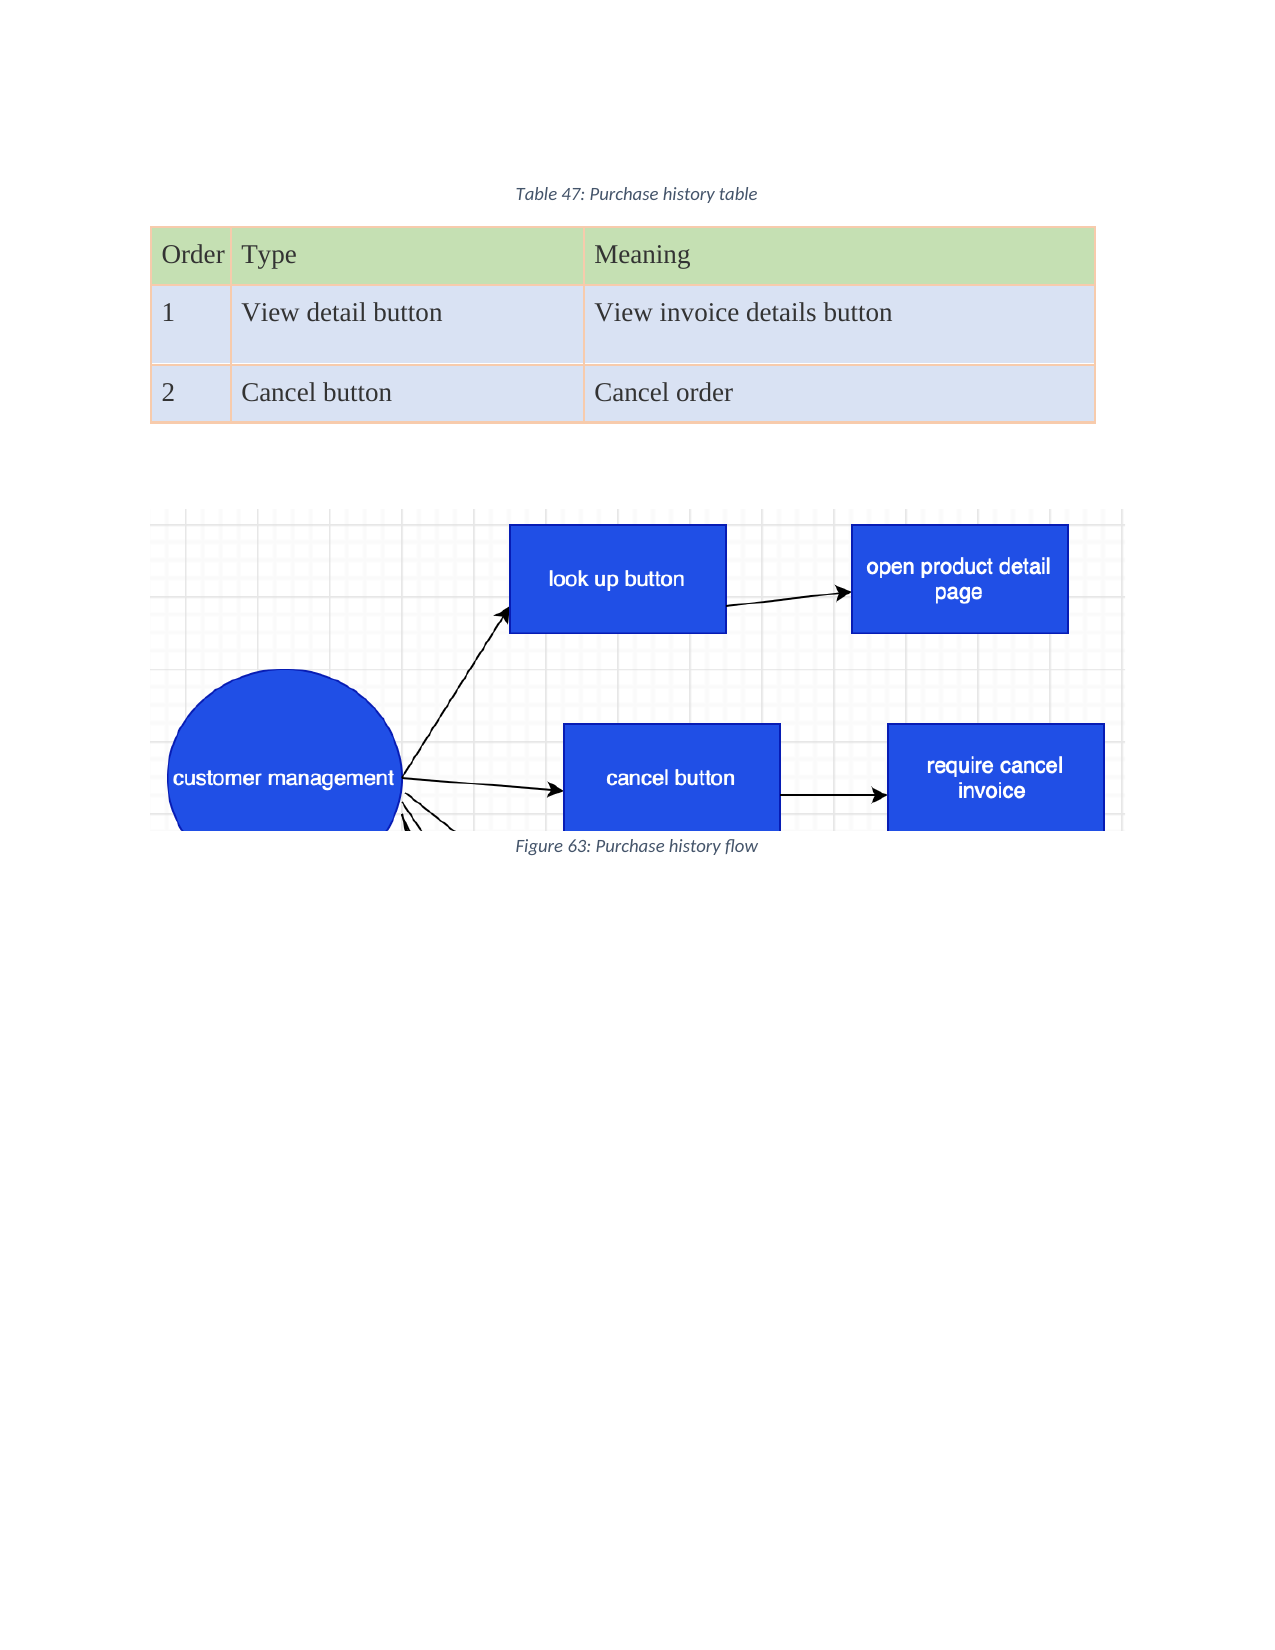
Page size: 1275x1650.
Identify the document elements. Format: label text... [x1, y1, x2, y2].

table_cell Cancel button [232, 366, 583, 421]
text Figure 63: Purchase history flow [150, 834, 1125, 857]
table_cell View invoice details button [585, 286, 1094, 363]
table_header Order [152, 228, 230, 284]
table_header Type [232, 228, 583, 284]
text Table 47: Purchase history table [150, 182, 1125, 205]
table_cell 1 [152, 286, 230, 363]
table_cell View detail button [232, 286, 583, 363]
table_cell Cancel order [585, 366, 1094, 421]
table_header Meaning [585, 228, 1094, 284]
table_cell 2 [152, 366, 230, 421]
picture [150, 509, 1125, 831]
